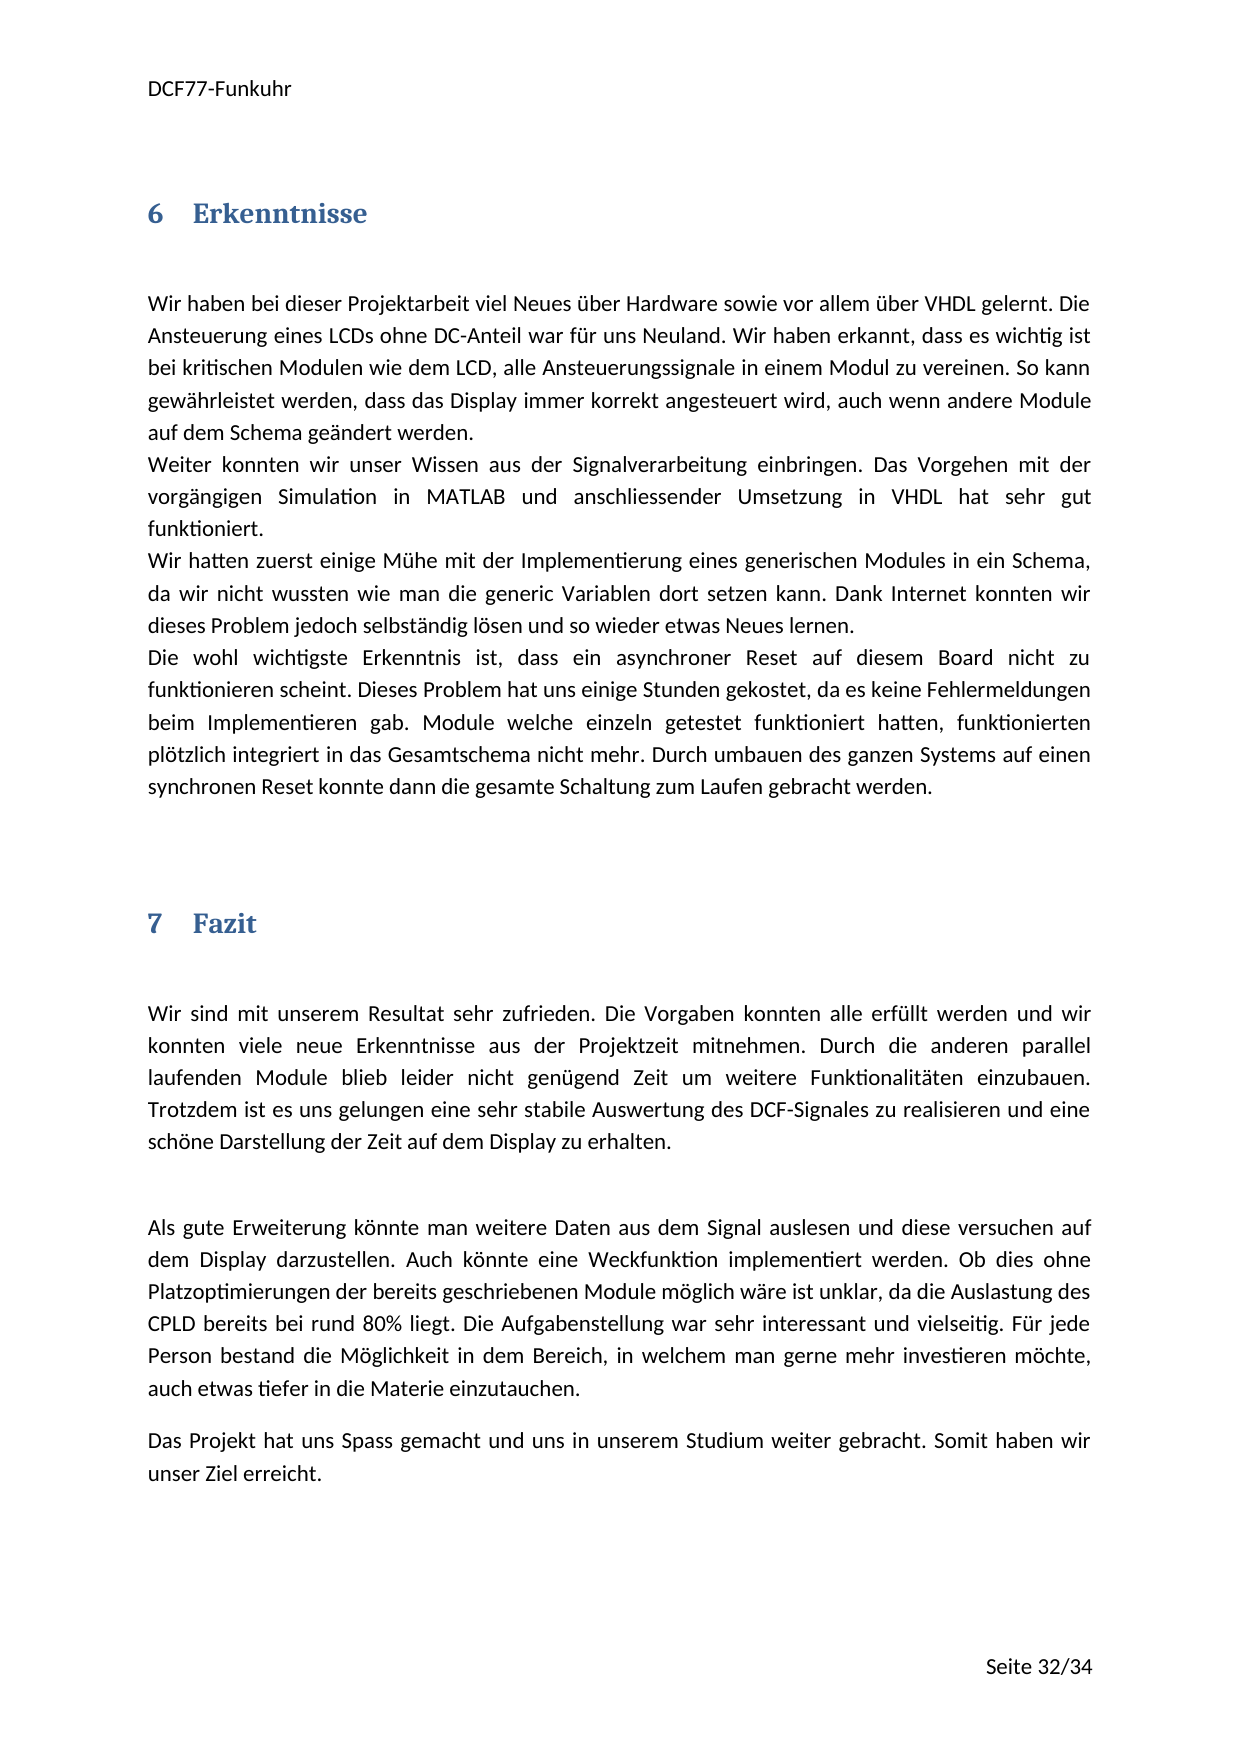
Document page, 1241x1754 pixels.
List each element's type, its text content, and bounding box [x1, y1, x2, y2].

text Das Projekt hat uns Spass gemacht und uns in unserem Studium weiter gebracht. Somit haben wir unser Ziel erreicht. [148, 1427, 1093, 1519]
subtitle Fazit [148, 907, 1093, 941]
text Als gute Erweiterung könnte man weitere Daten aus dem Signal auslesen und diese versuchen auf dem Display darzustellen. Auch könnte eine Weckfunktion implementiert werden. Ob dies ohne Platzoptimierungen der bereits geschriebenen Module möglich wäre ist unklar, da die Auslastung des CPLD bereits bei rund 80% liegt. Die Aufgabenstellung war sehr interessant und vielseitig. Für jede Person bestand die Möglichkeit in dem Bereich, in welchem man gerne mehr investieren möchte, auch etwas tiefer in die Materie einzutauchen. [148, 1181, 1093, 1402]
text Wir sind mit unserem Resultat sehr zufrieden. Die Vorgaben konnten alle erfüllt werden und wir konnten viele neue Erkenntnisse aus der Projektzeit mitnehmen. Durch die anderen parallel laufenden Module blieb leider nicht genügend Zeit um weitere Funktionalitäten einzubauen. Trotzdem ist es uns gelungen eine sehr stabile Auswertung des DCF-Signales zu realisieren und eine schöne Darstellung der Zeit auf dem Display zu erhalten. [148, 999, 1093, 1156]
subtitle Erkenntnisse [148, 198, 1093, 231]
text Wir haben bei dieser Projektarbeit viel Neues über Hardware sowie vor allem über VHDL gelernt. Die Ansteuerung eines LCDs ohne DC-Anteil war für uns Neuland. Wir haben erkannt, dass es wichtig ist bei kritischen Modulen wie dem LCD, alle Ansteuerungssignale in einem Modul zu vereinen. So kann gewährleistet werden, dass das Display immer korrekt angesteuert wird, auch wenn andere Module auf dem Schema geändert werden. Weiter konnten wir unser Wissen aus der Signalverarbeitung einbringen. Das Vorgehen mit der vorgängigen Simulation in MATLAB und anschliessender Umsetzung in VHDL hat sehr gut funktioniert. Wir hatten zuerst einige Mühe mit der Implementierung eines generischen Modules in ein Schema, da wir nicht wussten wie man die generic Variablen dort setzen kann. Dank Internet konnten wir dieses Problem jedoch selbständig lösen und so wieder etwas Neues lernen. Die wohl wichtigste Erkenntnis ist, dass ein asynchroner Reset auf diesem Board nicht zu funktionieren scheint. Dieses Problem hat uns einige Stunden gekostet, da es keine Fehlermeldungen beim Implementieren gab. Module welche einzeln getestet funktioniert hatten, funktionierten plötzlich integriert in das Gesamtschema nicht mehr. Durch umbauen des ganzen Systems auf einen synchronen Reset konnte dann die gesamte Schaltung zum Laufen gebracht werden. [148, 289, 1093, 800]
